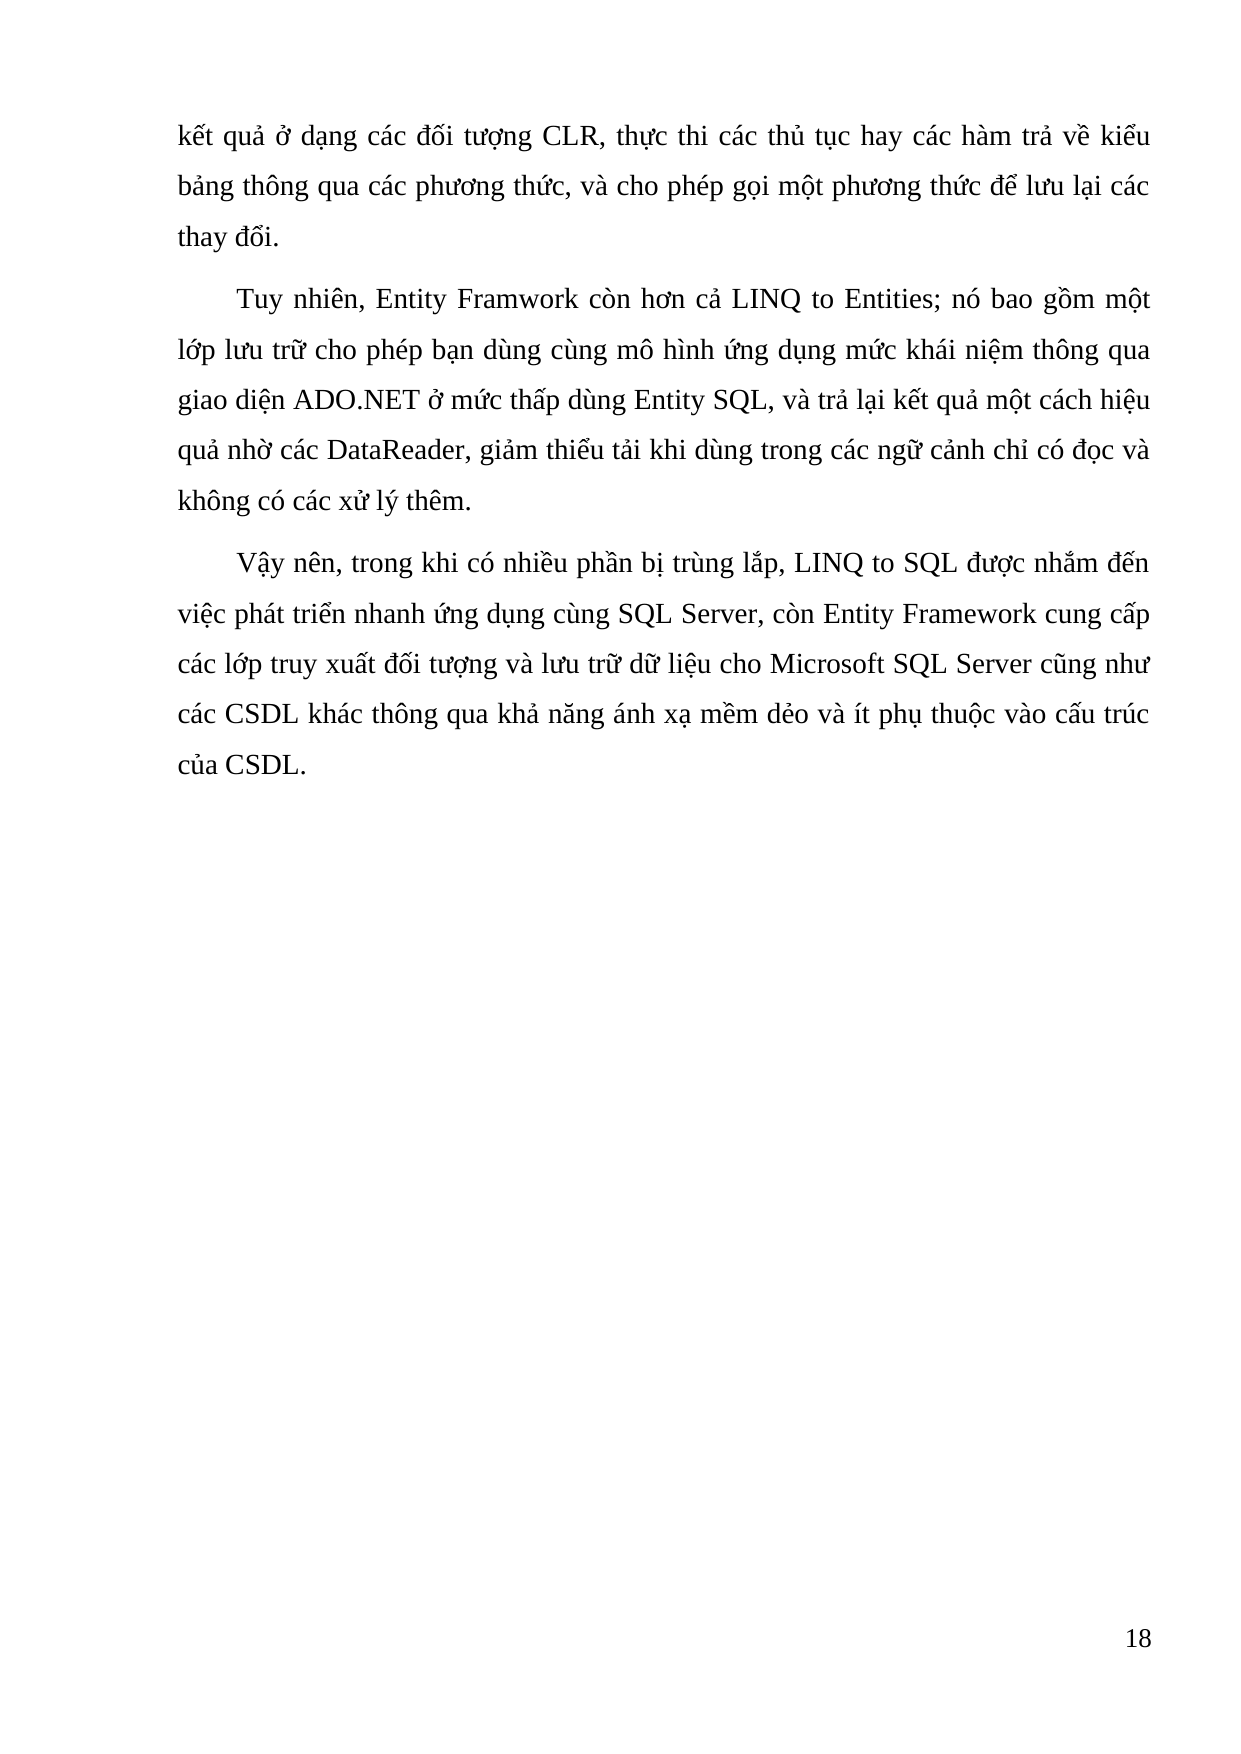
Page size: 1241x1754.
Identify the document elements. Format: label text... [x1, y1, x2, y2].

text Vậy nên, trong khi có nhiều phần bị trùng lắp, LINQ to SQL được nhắm đến việc phát triển nhanh ứng dụng cùng SQL Server, còn Entity Framework cung cấp các lớp truy xuất đối tượng và lưu trữ dữ liệu cho Microsoft SQL Server cũng như các CSDL khác thông qua khả năng ánh xạ mềm dẻo và ít phụ thuộc vào cấu trúc của CSDL. [177, 546, 1152, 780]
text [177, 118, 1152, 252]
text Tuy nhiên, Entity Framwork còn hơn cả LINQ to Entities; nó bao gồm một lớp lưu trữ cho phép bạn dùng cùng mô hình ứng dụng mức khái niệm thông qua giao diện ADO.NET ở mức thấp dùng Entity SQL, và trả lại kết quả một cách hiệu quả nhờ các DataReader, giảm thiểu tải khi dùng trong các ngữ cảnh chỉ có đọc và không có các xử lý thêm. [177, 282, 1152, 516]
